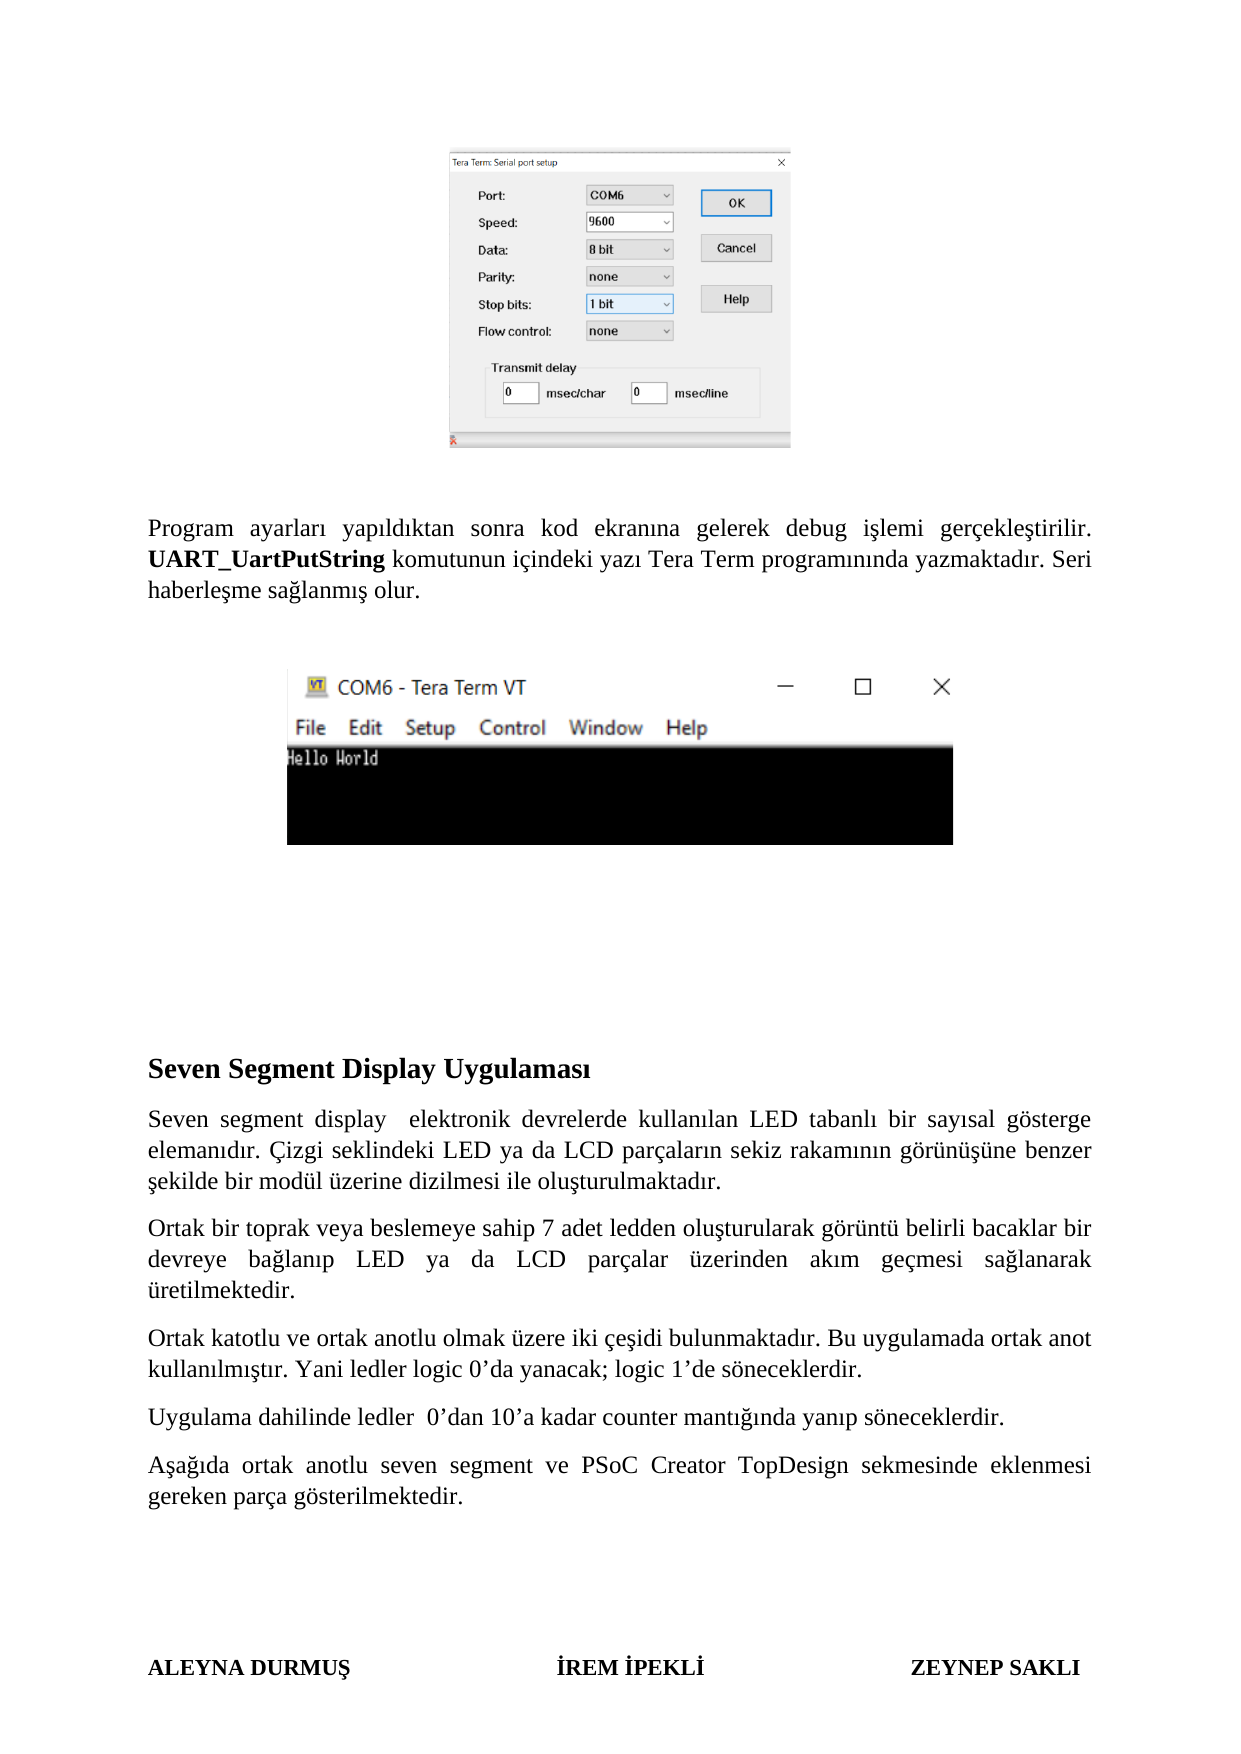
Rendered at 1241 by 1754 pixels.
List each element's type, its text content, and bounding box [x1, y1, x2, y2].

text Ortak bir toprak veya beslemeye sahip 7 adet ledden oluşturularak görüntü belirli bacaklar bir devreye bağlanıp LED ya da LCD parçalar üzerinden akım geçmesi sağlanarak üretilmektedir. [148, 1213, 1093, 1304]
text Seven Segment Display Uygulaması [148, 1051, 1093, 1084]
text Program ayarları yapıldıktan sonra kod ekranına gelerek debug işlemi gerçekleştirilir. UART_UartPutString komutunun içindeki yazı Tera Term programınında yazmaktadır. Seri haberleşme sağlanmış olur. [148, 513, 1093, 604]
picture [449, 147, 791, 448]
picture [287, 669, 954, 845]
text Ortak katotlu ve ortak anotlu olmak üzere iki çeşidi bulunmaktadır. Bu uygulamada ortak anot kullanılmıştır. Yani ledler logic 0’da yanacak; logic 1’de söneceklerdir. [148, 1323, 1093, 1383]
text Seven segment display elektronik devrelerde kullanılan LED tabanlı bir sayısal gösterge elemanıdır. Çizgi seklindeki LED ya da LCD parçaların sekiz rakamının görünüşüne benzer şekilde bir modül üzerine dizilmesi ile oluşturulmaktadır. [148, 1104, 1093, 1194]
text Aşağıda ortak anotlu seven segment ve PSoC Creator TopDesign sekmesinde eklenmesi gereken parça gösterilmektedir. [148, 1450, 1093, 1509]
text Uygulama dahilinde ledler 0’dan 10’a kadar counter mantığında yanıp söneceklerdir. [148, 1402, 1093, 1431]
